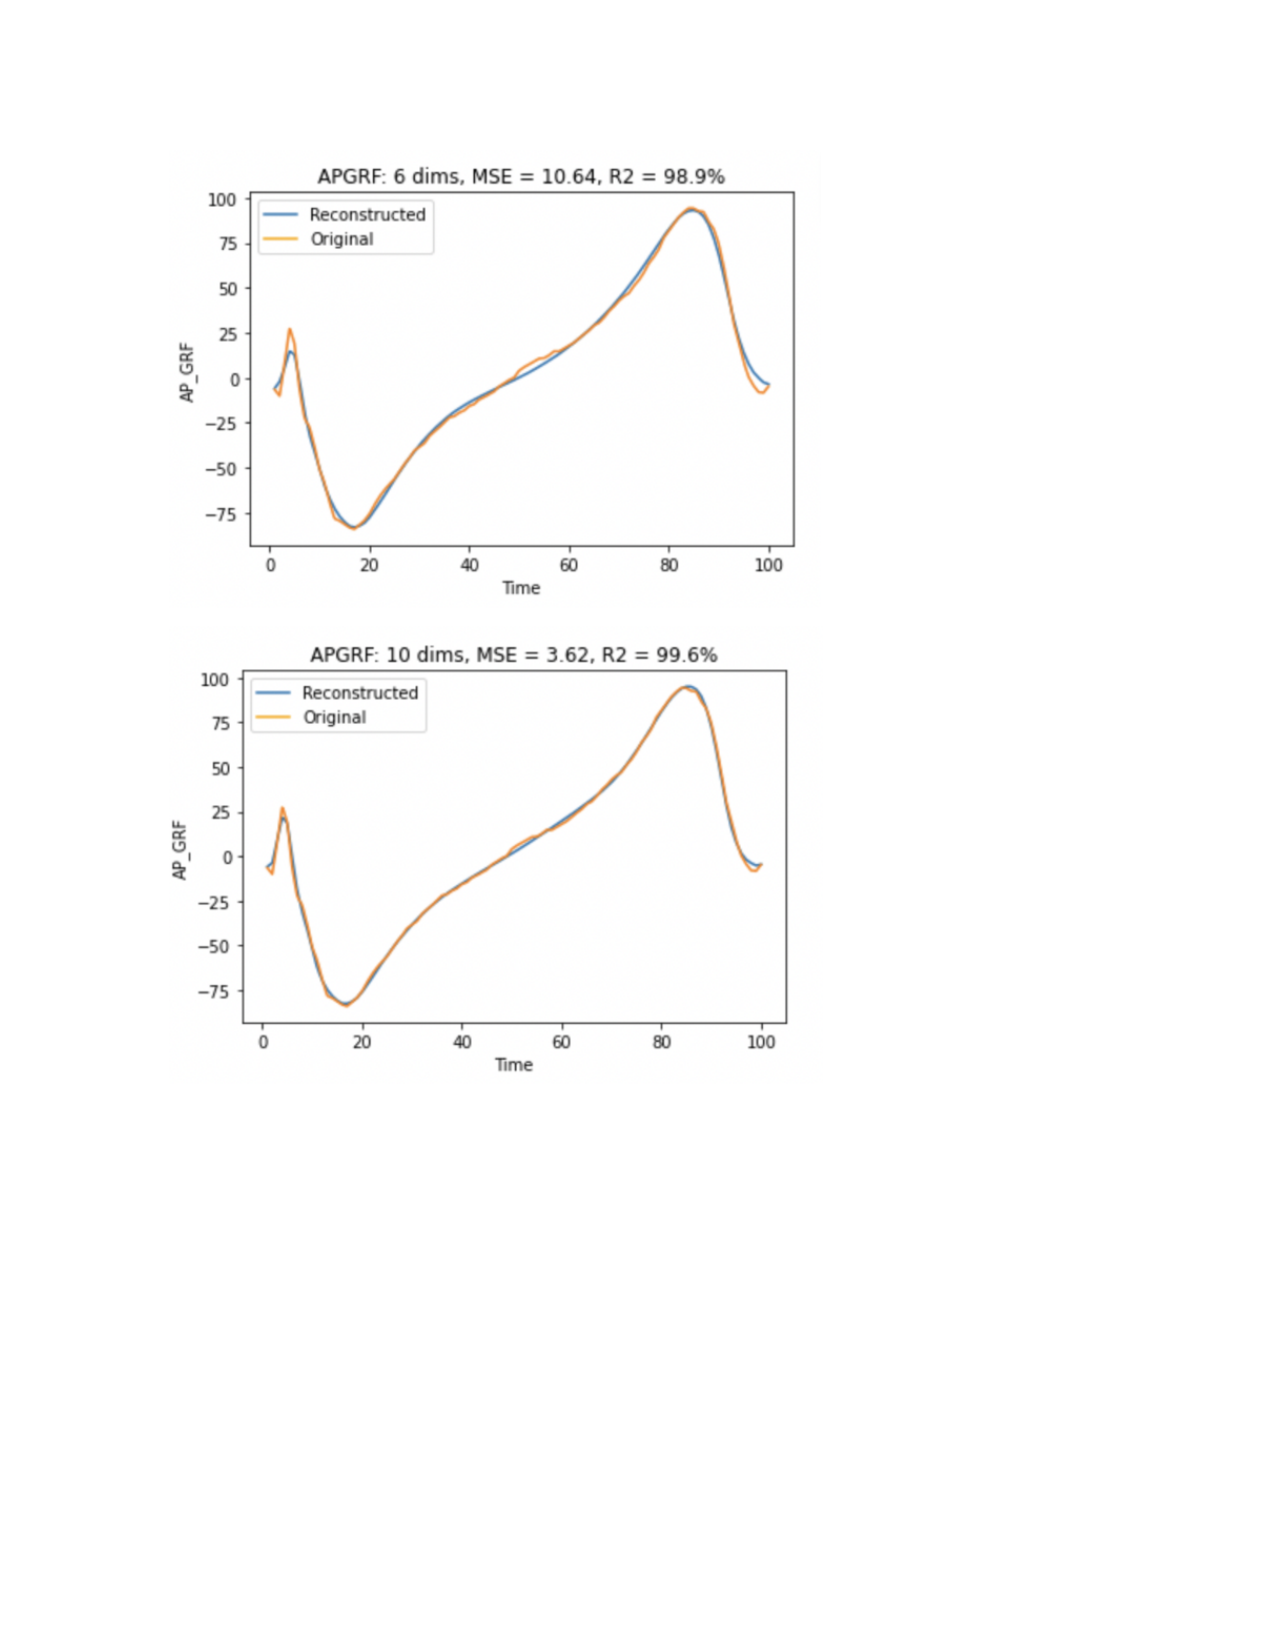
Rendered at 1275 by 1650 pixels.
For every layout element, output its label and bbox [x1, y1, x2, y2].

picture [168, 626, 824, 1084]
picture [168, 150, 822, 608]
